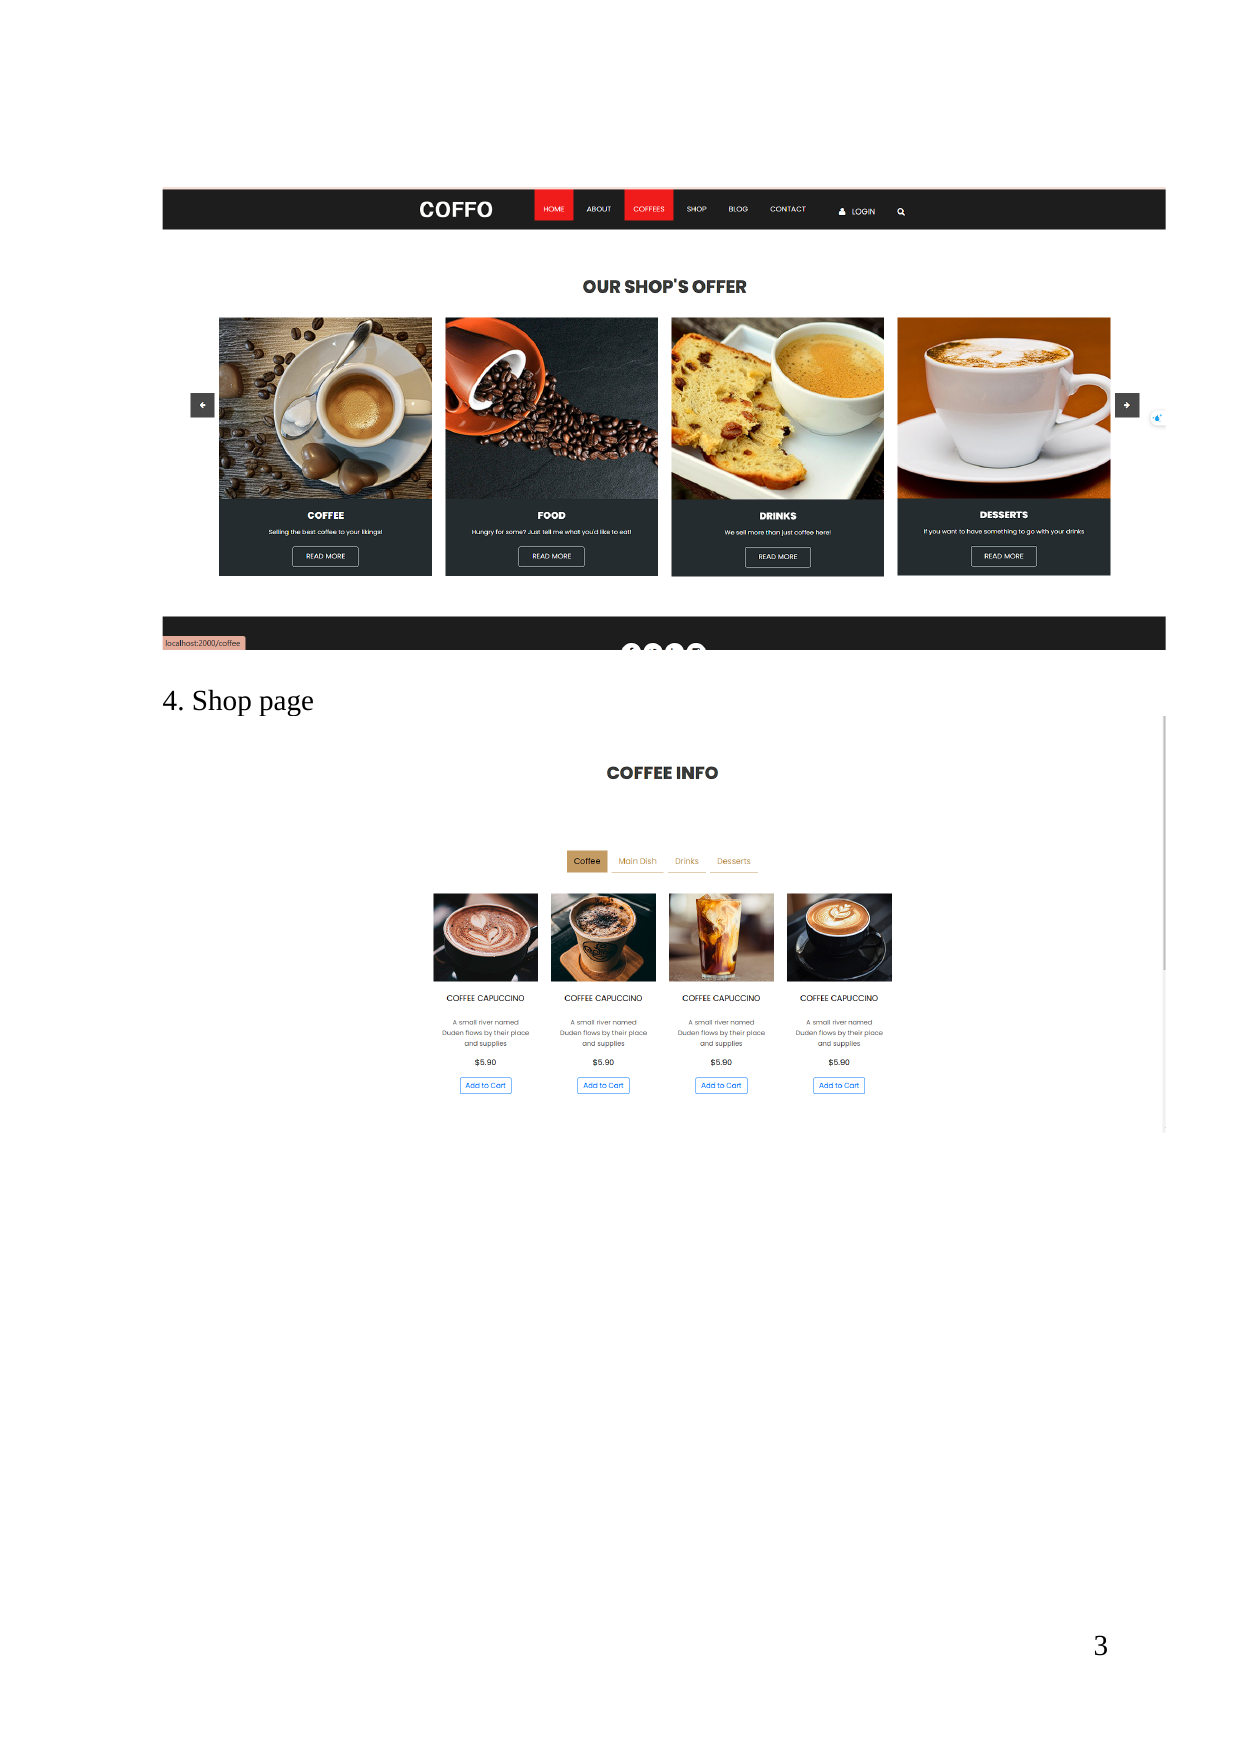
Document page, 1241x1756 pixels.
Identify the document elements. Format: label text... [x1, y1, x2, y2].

picture [162, 716, 1166, 1133]
text 4. Shop page [162, 683, 1165, 716]
picture [162, 187, 1166, 650]
